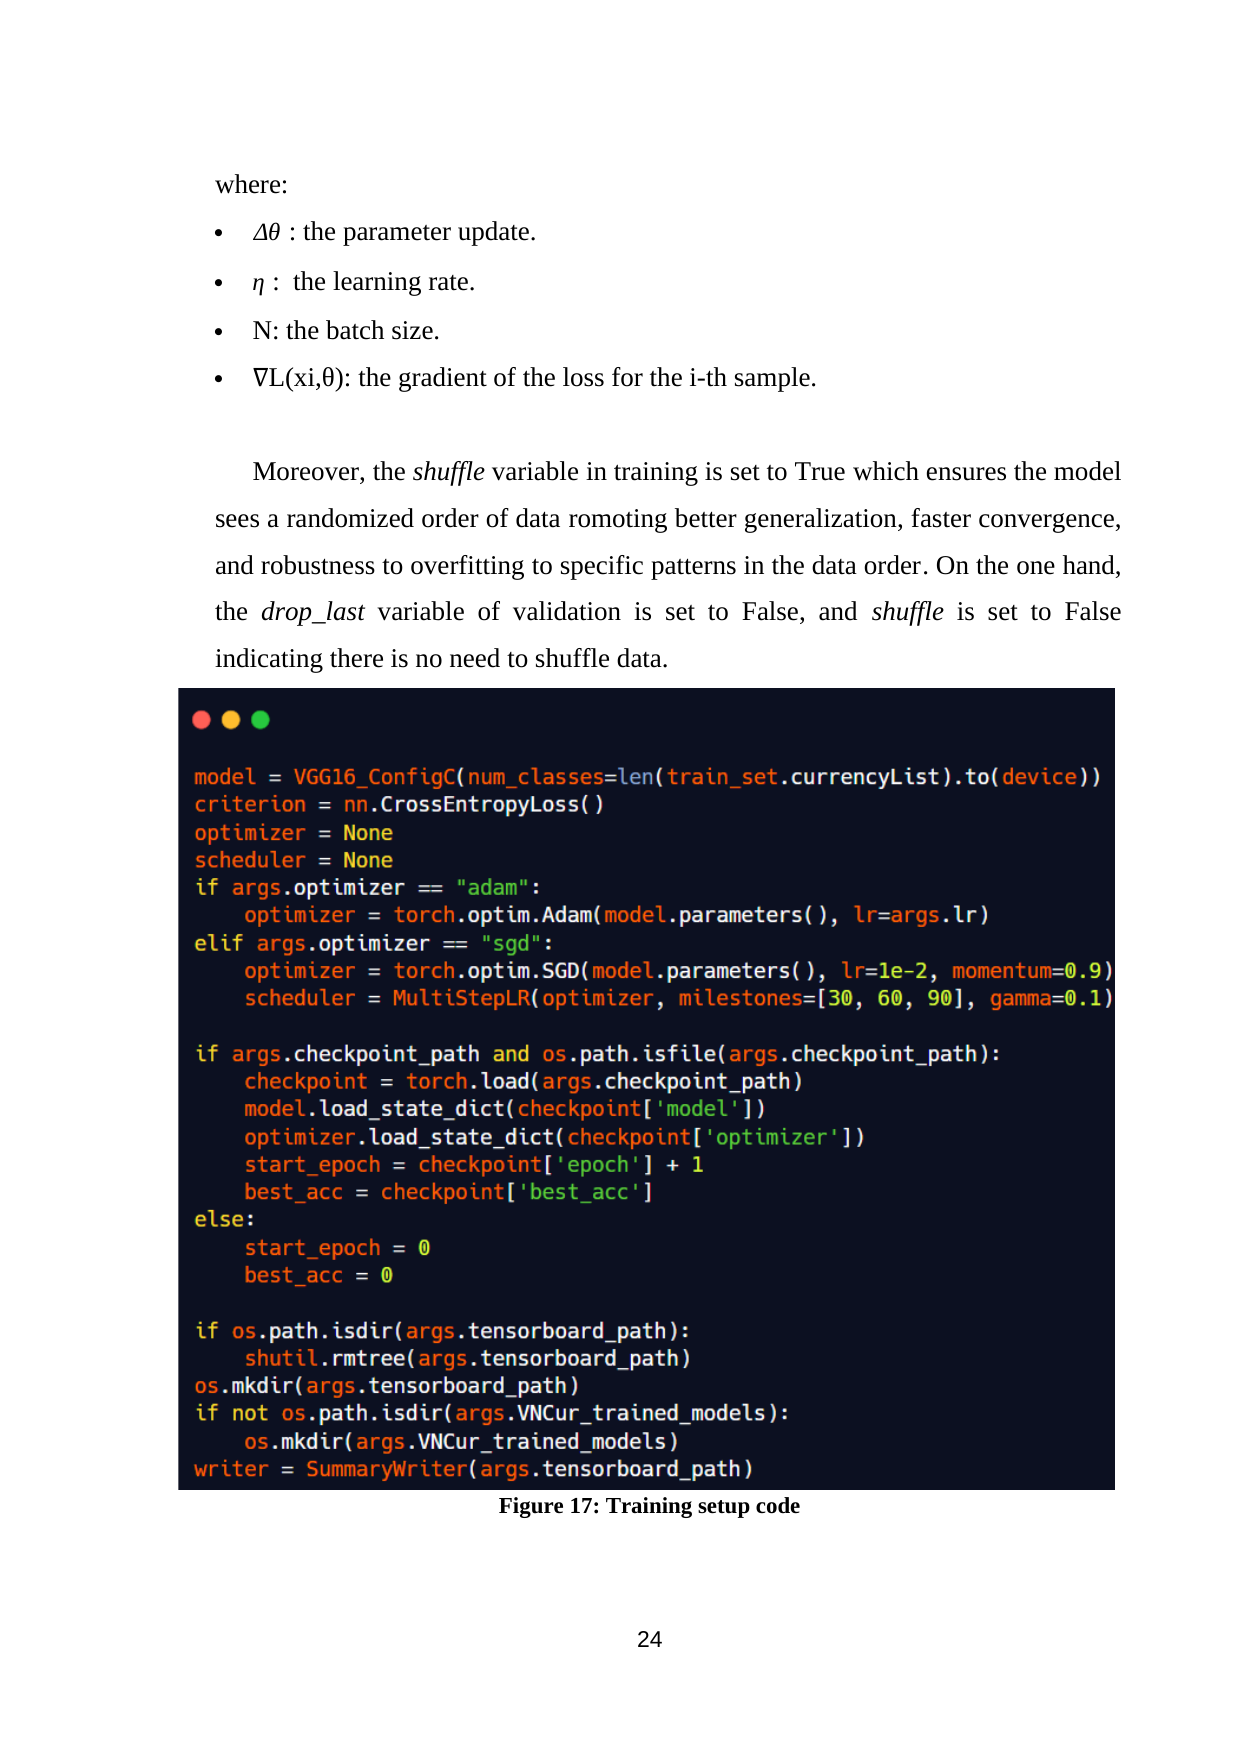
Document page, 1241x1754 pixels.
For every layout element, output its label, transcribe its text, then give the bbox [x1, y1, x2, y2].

list : the learning rate. [215, 265, 1122, 299]
list ∇L(xi​,θ): the gradient of the loss for the i-th sample. [215, 361, 1122, 393]
text Moreover, the shuffle variable in training is set to True which ensures the model sees a randomized order of data romoting better generalization, faster convergence, and robustness to overfitting to specific patterns in the data order. On the one hand, the drop_last variable of validation is set to False, and shuffle is set to False indicating there is no need to shuffle data. [215, 455, 1122, 673]
list : the parameter update. [215, 215, 1122, 249]
list N: the batch size. [215, 314, 1122, 346]
text where: [177, 168, 1122, 199]
picture [177, 688, 1115, 1488]
